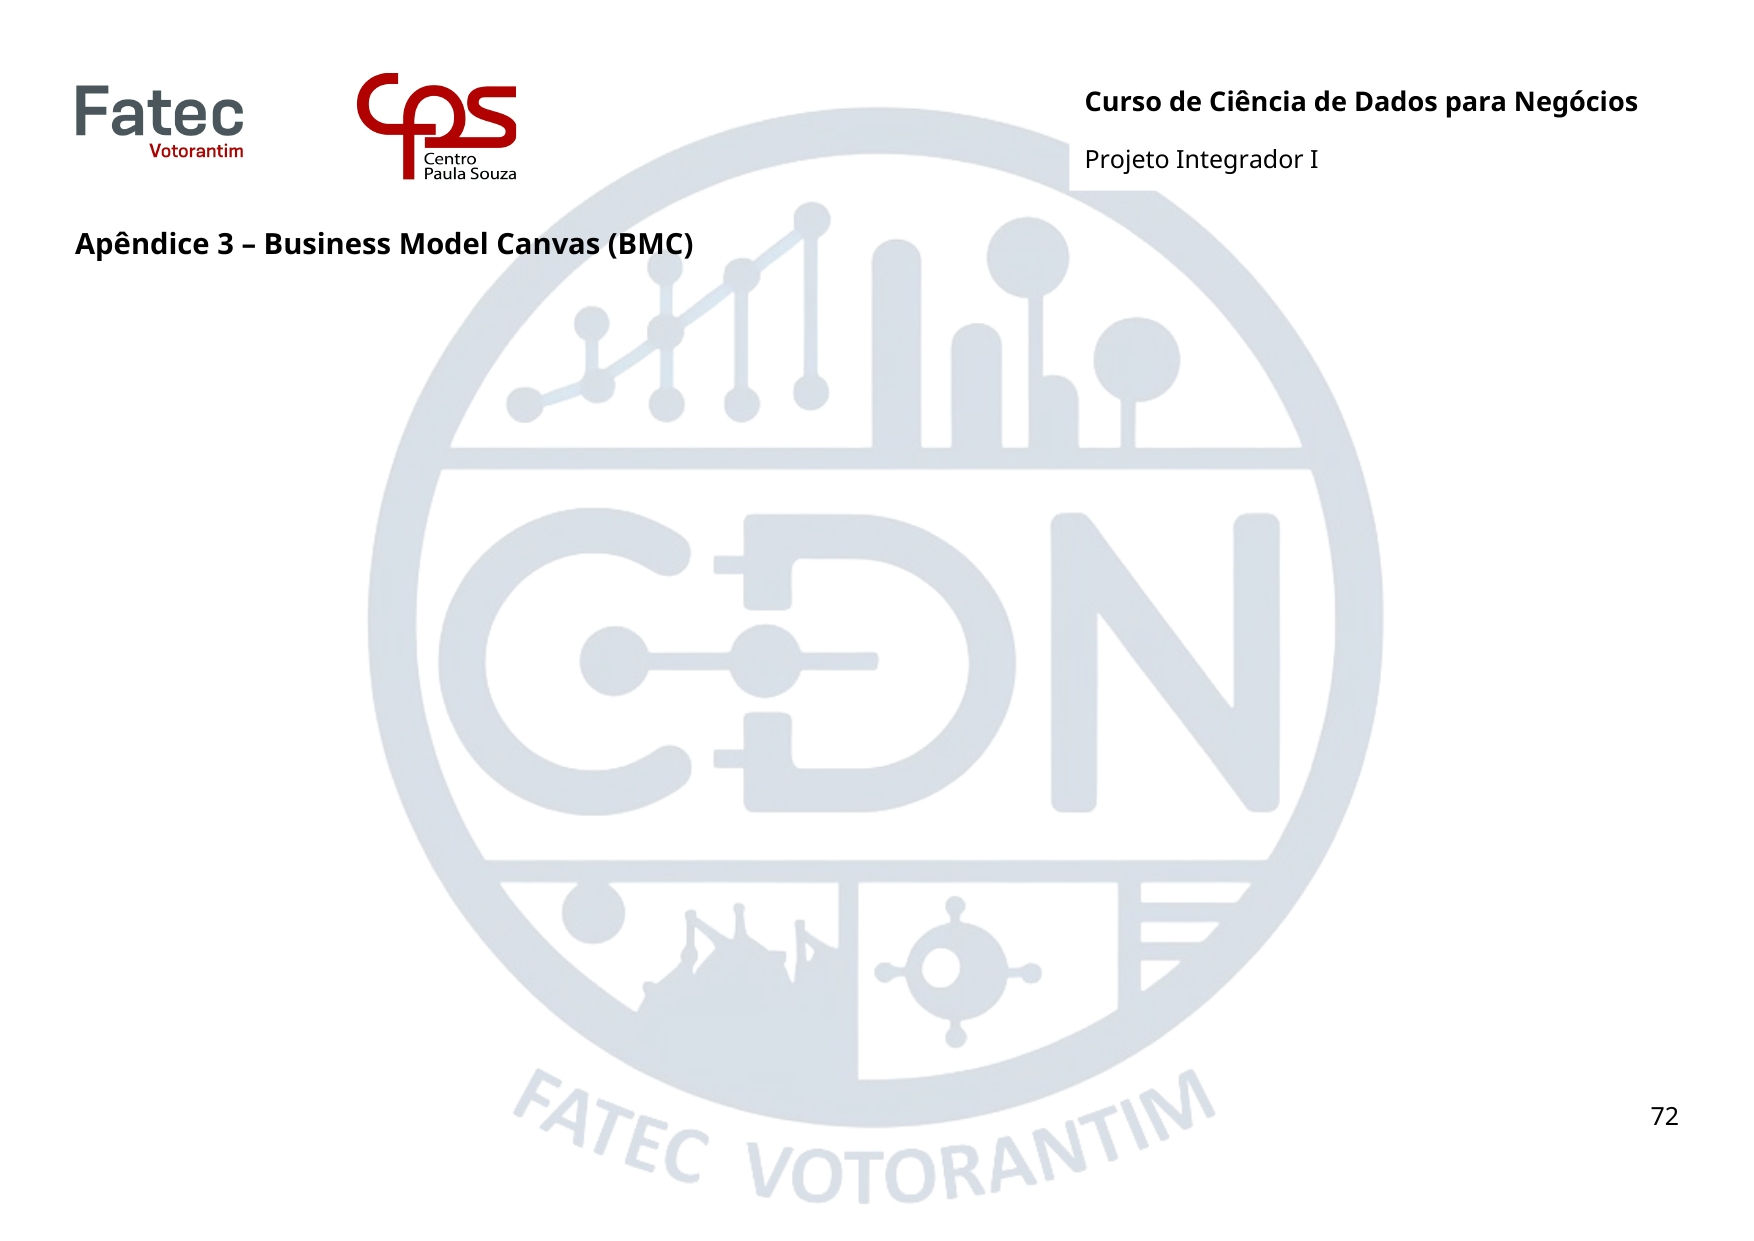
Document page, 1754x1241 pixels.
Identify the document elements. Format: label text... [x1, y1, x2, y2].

picture [75, 73, 517, 190]
text Apêndice 3 – Business Model Canvas (BMC) [75, 223, 1679, 263]
